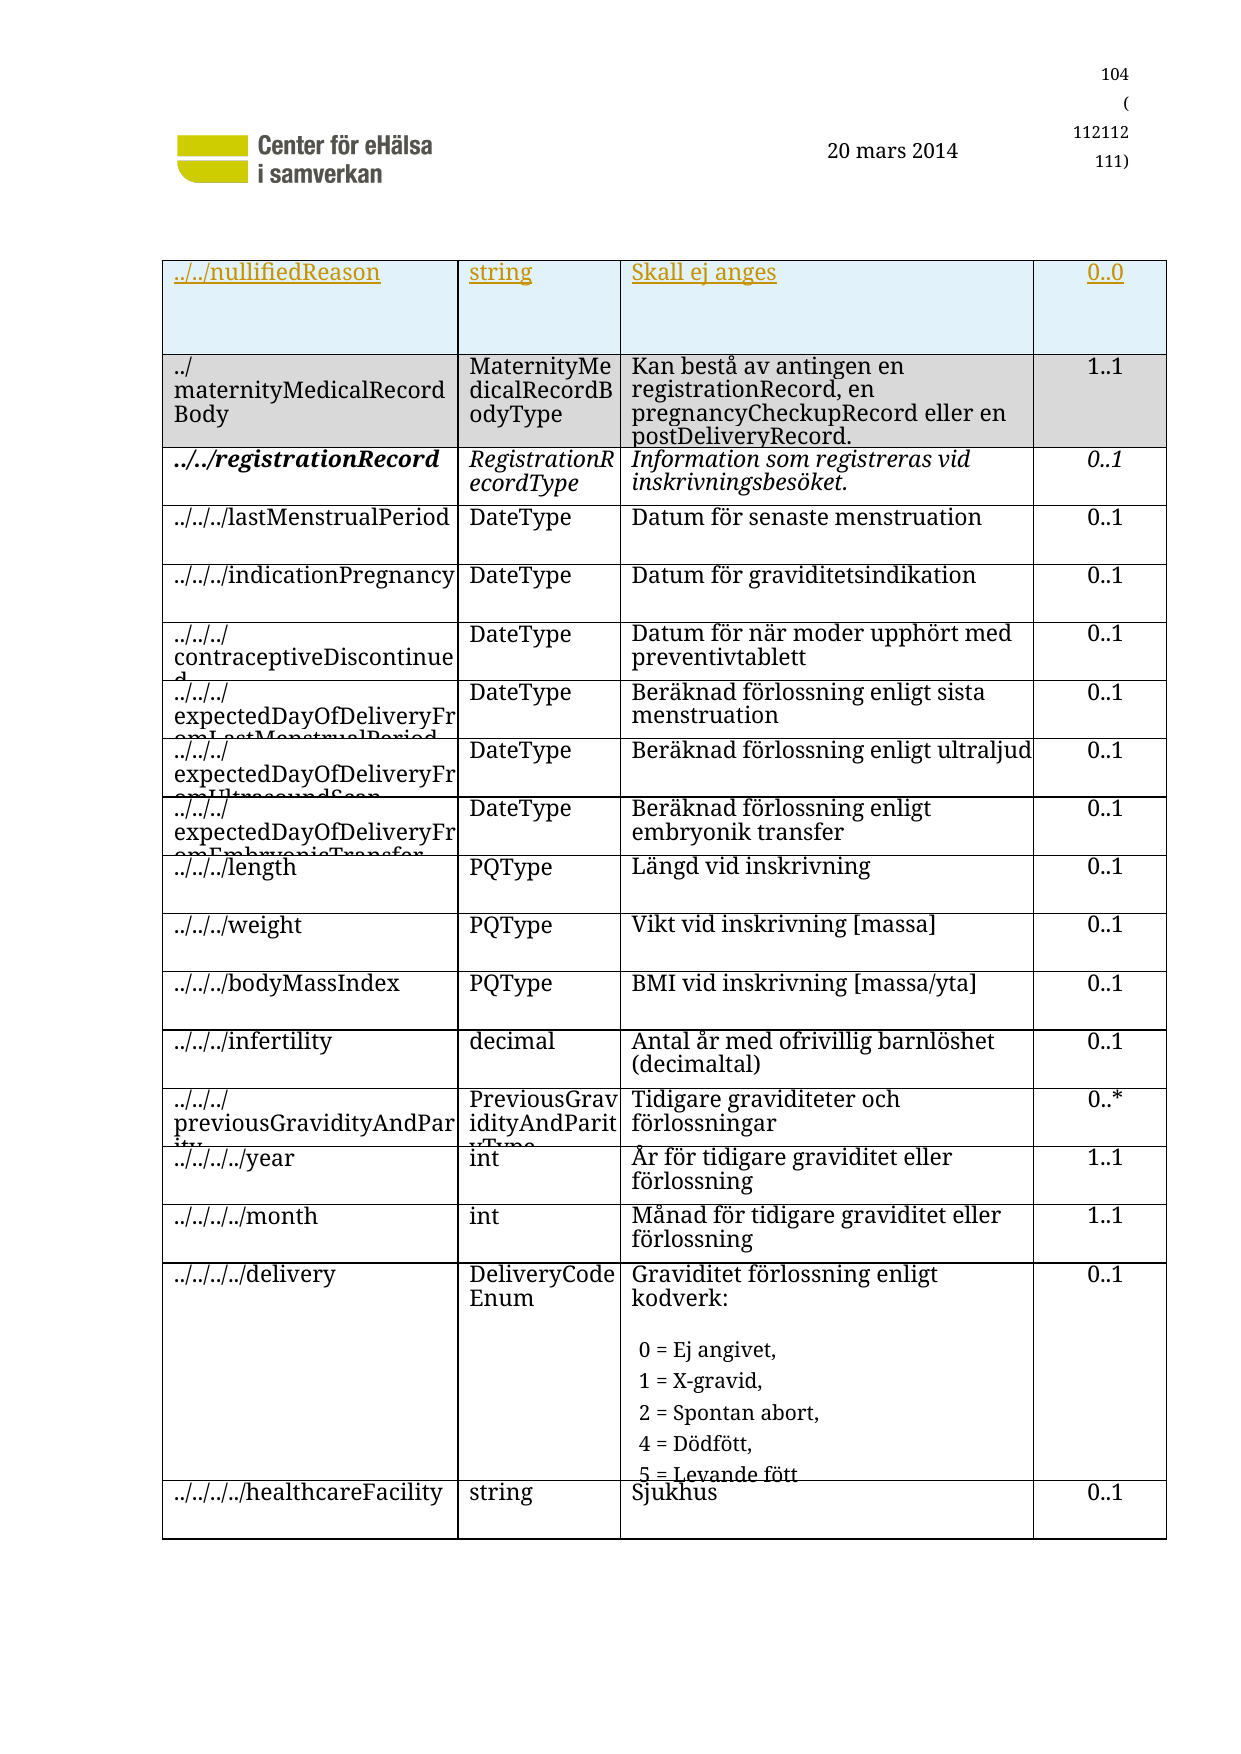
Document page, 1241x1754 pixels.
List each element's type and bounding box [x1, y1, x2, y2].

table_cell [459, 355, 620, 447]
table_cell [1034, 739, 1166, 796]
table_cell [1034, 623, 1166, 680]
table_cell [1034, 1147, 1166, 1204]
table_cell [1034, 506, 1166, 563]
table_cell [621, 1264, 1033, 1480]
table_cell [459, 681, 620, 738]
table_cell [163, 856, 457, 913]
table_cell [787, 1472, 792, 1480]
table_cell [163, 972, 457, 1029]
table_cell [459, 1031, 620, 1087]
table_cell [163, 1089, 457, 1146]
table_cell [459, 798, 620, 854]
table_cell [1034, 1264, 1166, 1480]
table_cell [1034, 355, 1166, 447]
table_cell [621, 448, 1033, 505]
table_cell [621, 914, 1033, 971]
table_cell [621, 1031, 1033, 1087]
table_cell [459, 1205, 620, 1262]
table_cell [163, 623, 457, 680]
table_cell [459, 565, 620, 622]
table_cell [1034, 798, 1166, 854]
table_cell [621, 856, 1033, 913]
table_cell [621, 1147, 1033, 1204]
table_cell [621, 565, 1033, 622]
picture [177, 135, 432, 183]
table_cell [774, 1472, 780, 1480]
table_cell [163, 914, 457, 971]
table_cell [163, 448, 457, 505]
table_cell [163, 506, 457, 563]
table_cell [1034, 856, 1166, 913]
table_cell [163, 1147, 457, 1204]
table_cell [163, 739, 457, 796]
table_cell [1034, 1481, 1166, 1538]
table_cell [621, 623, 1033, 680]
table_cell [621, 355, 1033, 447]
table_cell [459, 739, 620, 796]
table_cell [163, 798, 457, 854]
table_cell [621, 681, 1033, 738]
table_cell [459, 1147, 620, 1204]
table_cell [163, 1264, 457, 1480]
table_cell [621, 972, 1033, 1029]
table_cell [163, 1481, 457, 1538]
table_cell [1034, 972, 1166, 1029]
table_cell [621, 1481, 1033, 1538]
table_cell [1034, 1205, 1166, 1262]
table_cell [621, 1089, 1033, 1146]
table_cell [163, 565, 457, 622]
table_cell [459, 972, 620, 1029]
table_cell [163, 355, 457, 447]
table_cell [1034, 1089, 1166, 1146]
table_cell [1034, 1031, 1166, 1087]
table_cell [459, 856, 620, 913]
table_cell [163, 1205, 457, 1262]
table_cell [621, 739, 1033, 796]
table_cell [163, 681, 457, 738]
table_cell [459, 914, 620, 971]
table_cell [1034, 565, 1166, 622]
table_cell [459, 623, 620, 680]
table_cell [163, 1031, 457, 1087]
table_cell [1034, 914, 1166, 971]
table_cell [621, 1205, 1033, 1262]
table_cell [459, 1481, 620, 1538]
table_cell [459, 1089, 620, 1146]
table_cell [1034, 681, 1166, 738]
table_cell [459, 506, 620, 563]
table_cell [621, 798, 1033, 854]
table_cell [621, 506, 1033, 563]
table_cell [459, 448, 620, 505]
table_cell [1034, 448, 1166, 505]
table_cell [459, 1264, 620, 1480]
